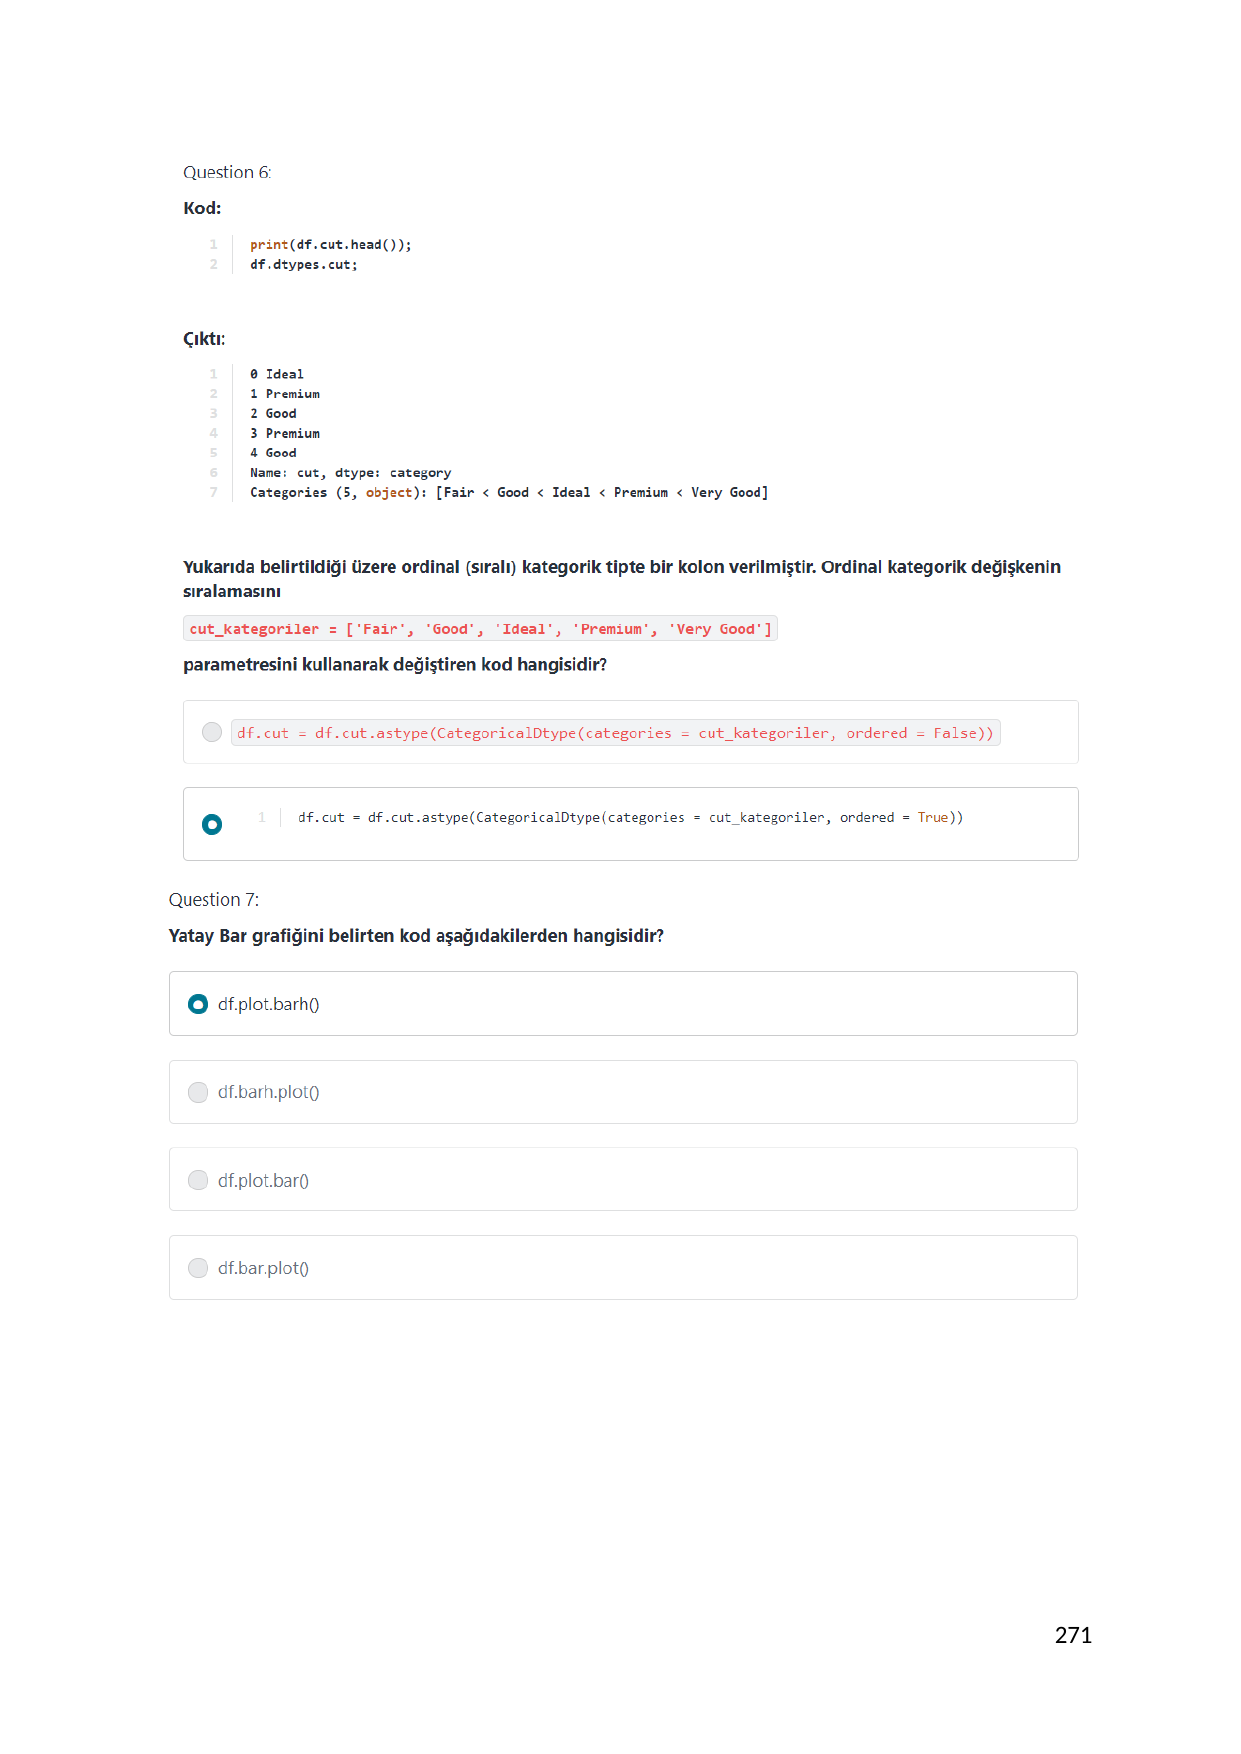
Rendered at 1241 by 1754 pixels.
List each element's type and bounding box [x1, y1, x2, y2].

picture [147, 889, 1093, 1307]
picture [147, 147, 1093, 871]
